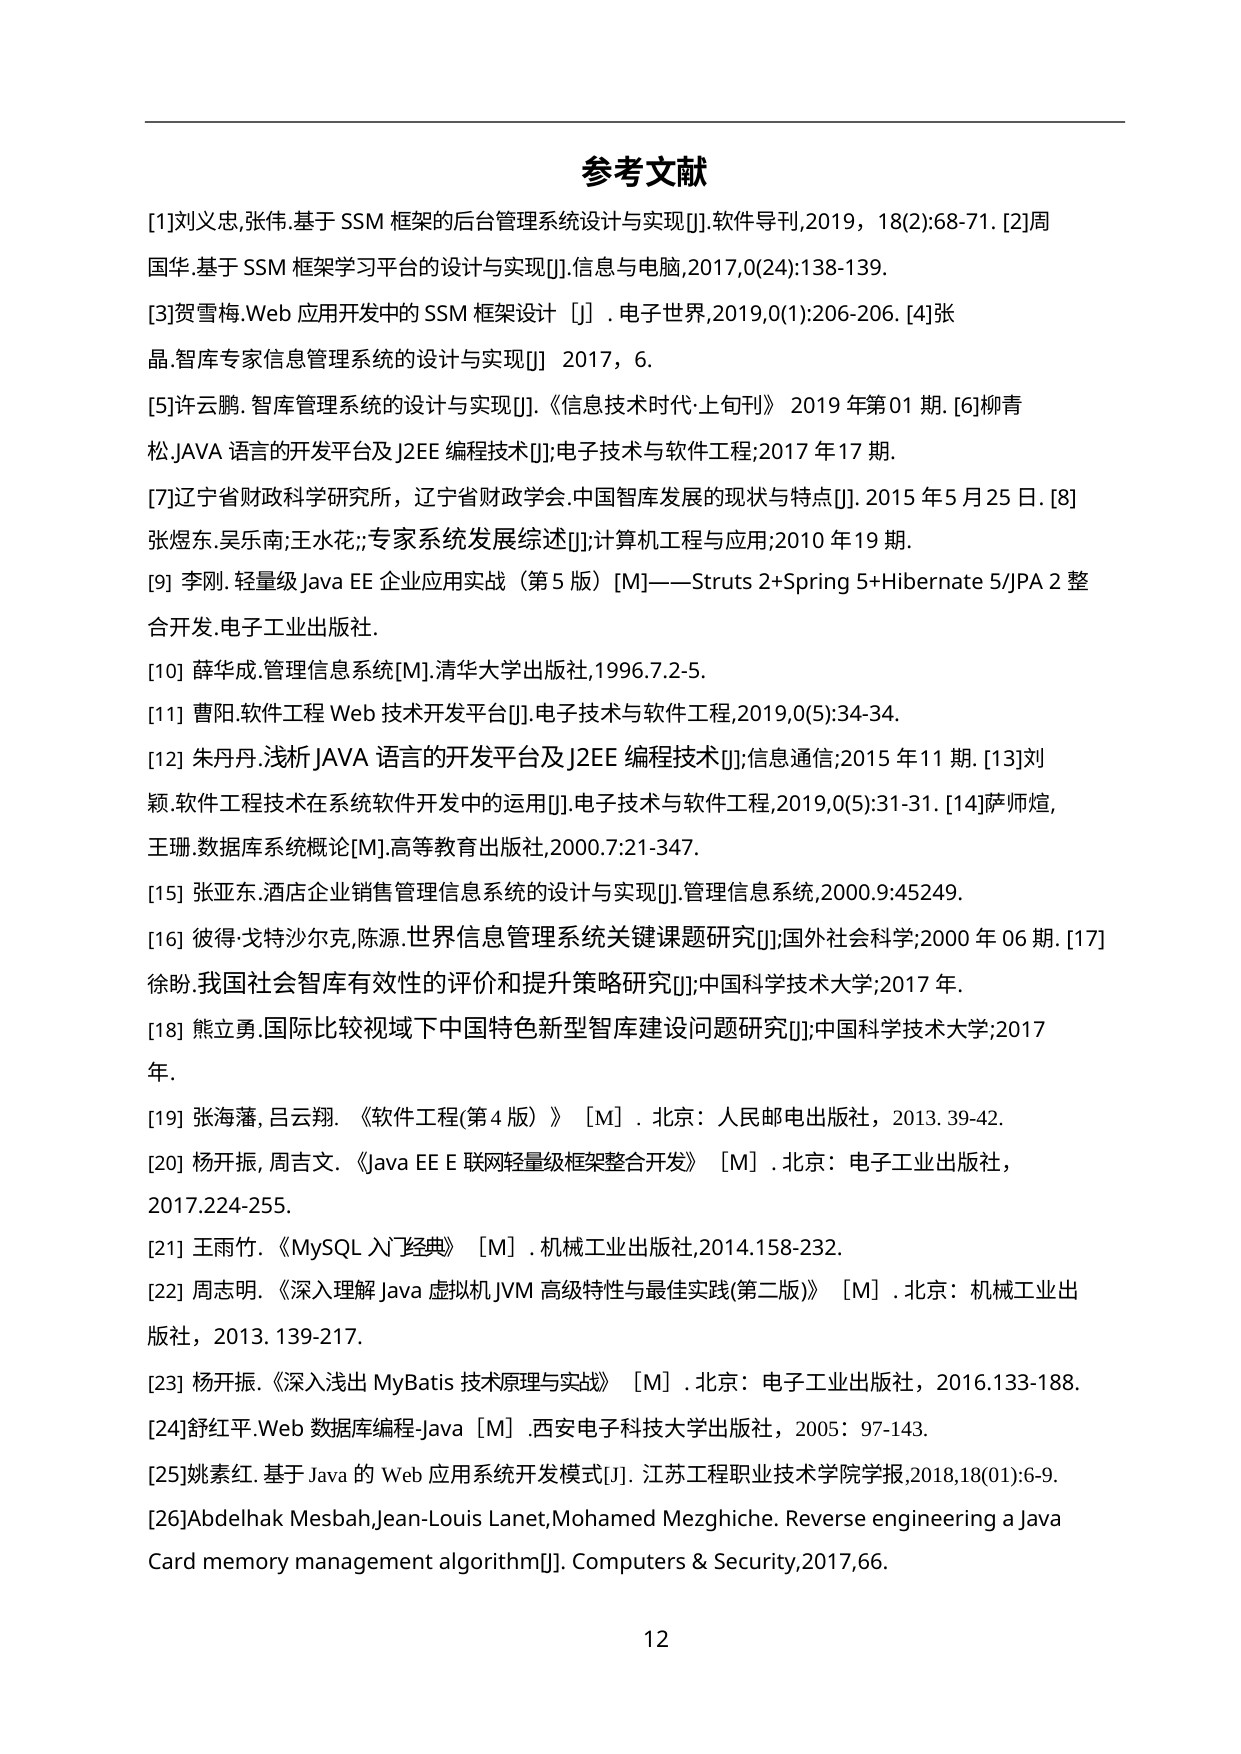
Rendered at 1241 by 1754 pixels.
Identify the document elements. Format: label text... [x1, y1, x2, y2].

list 王雨竹. 《MySQL 入门经典》［M］. 机械工业出版社,2014.158-232. [148, 1233, 1178, 1261]
list 曹阳.软件工程 Web 技术开发平台[J].电子技术与软件工程,2019,0(5):34-34. [148, 696, 1178, 727]
list 张海藩, 吕云翔. 《软件工程(第 4 版）》［M］. 北京：人民邮电出版社，2013. 39-42. [148, 1100, 1178, 1132]
list 杨开振, 周吉文. 《Java EE E 联网轻量级框架整合开发》［M］. 北京：电子工业出版社， 2017.224-255. [148, 1145, 1062, 1220]
text [7]辽宁省财政科学研究所，辽宁省财政学会.中国智库发展的现状与特点[J]. 2015 年 5 月 25 日. [8]张煜东.吴乐南;王水花;;专家系统发展综述[J];计算机工程与应用;2010 年 19 期. [148, 480, 1086, 556]
text [3]贺雪梅.Web 应用开发中的 SSM 框架设计［J］. 电子世界,2019,0(1):206-206. [4]张晶.智库专家信息管理系统的设计与实现[J] 2017，6. [148, 296, 957, 374]
list 李刚. 轻量级 Java EE 企业应用实战（第 5 版）[M]——Struts 2+Spring 5+Hibernate 5/JPA 2 整合开发.电子工业出版社. [148, 564, 1098, 642]
list 张亚东.酒店企业销售管理信息系统的设计与实现[J].管理信息系统,2000.9:45249. [148, 875, 1178, 907]
list 薛华成.管理信息系统[M].清华大学出版社,1996.7.2-5. [148, 656, 1178, 684]
text [1]刘义忠,张伟.基于 SSM 框架的后台管理系统设计与实现[J].软件导刊,2019，18(2):68-71. [2]周国华.基于 SSM 框架学习平台的设计与实现[J].信息与电脑,2017,0(24):138-139. [148, 204, 1065, 282]
subtitle 参考文献 [125, 146, 1165, 194]
text [5]许云鹏. 智库管理系统的设计与实现[J].《信息技术时代·上旬刊》 2019 年第 01 期. [6]柳青松.JAVA 语言的开发平台及 J2EE 编程技术[J];电子技术与软件工程;2017 年 17 期. [148, 388, 1033, 466]
list 周志明. 《深入理解Java 虚拟机 JVM 高级特性与最佳实践(第二版)》［M］. 北京：机械工业出版社，2013. 139-217. [148, 1273, 1099, 1351]
text [25]姚素红. 基于 Java 的Web 应用系统开发模式[J]. 江苏工程职业技术学院学报,2018,18(01):6-9. [26]Abdelhak Mesbah,Jean-Louis Lanet,Mohamed Mezghiche. Reverse engineering a Java Card memory management algorithm[J]. Computers & Security,2017,66. [148, 1457, 1110, 1575]
list 杨开振.《深入浅出 MyBatis 技术原理与实战》［M］. 北京：电子工业出版社，2016.133-188. [24]舒红平.Web 数据库编程-Java［M］.西安电子科技大学出版社，2005：97-143. [148, 1365, 1089, 1443]
list 彼得·戈特沙尔克,陈源.世界信息管理系统关键课题研究[J];国外社会科学;2000 年06 期. [17]徐盼.我国社会智库有效性的评价和提升策略研究[J];中国科学技术大学;2017 年. [148, 917, 1109, 999]
list 朱丹丹.浅析 JAVA 语言的开发平台及 J2EE 编程技术[J];信息通信;2015 年 11 期. [13]刘颖.软件工程技术在系统软件开发中的运用[J].电子技术与软件工程,2019,0(5):31-31. [14]萨师煊,王珊.数据库系统概论[M].高等教育出版社,2000.7:21-347. [148, 738, 1056, 862]
list 熊立勇.国际比较视域下中国特色新型智库建设问题研究[J];中国科学技术大学;2017 年. [148, 1009, 1067, 1087]
